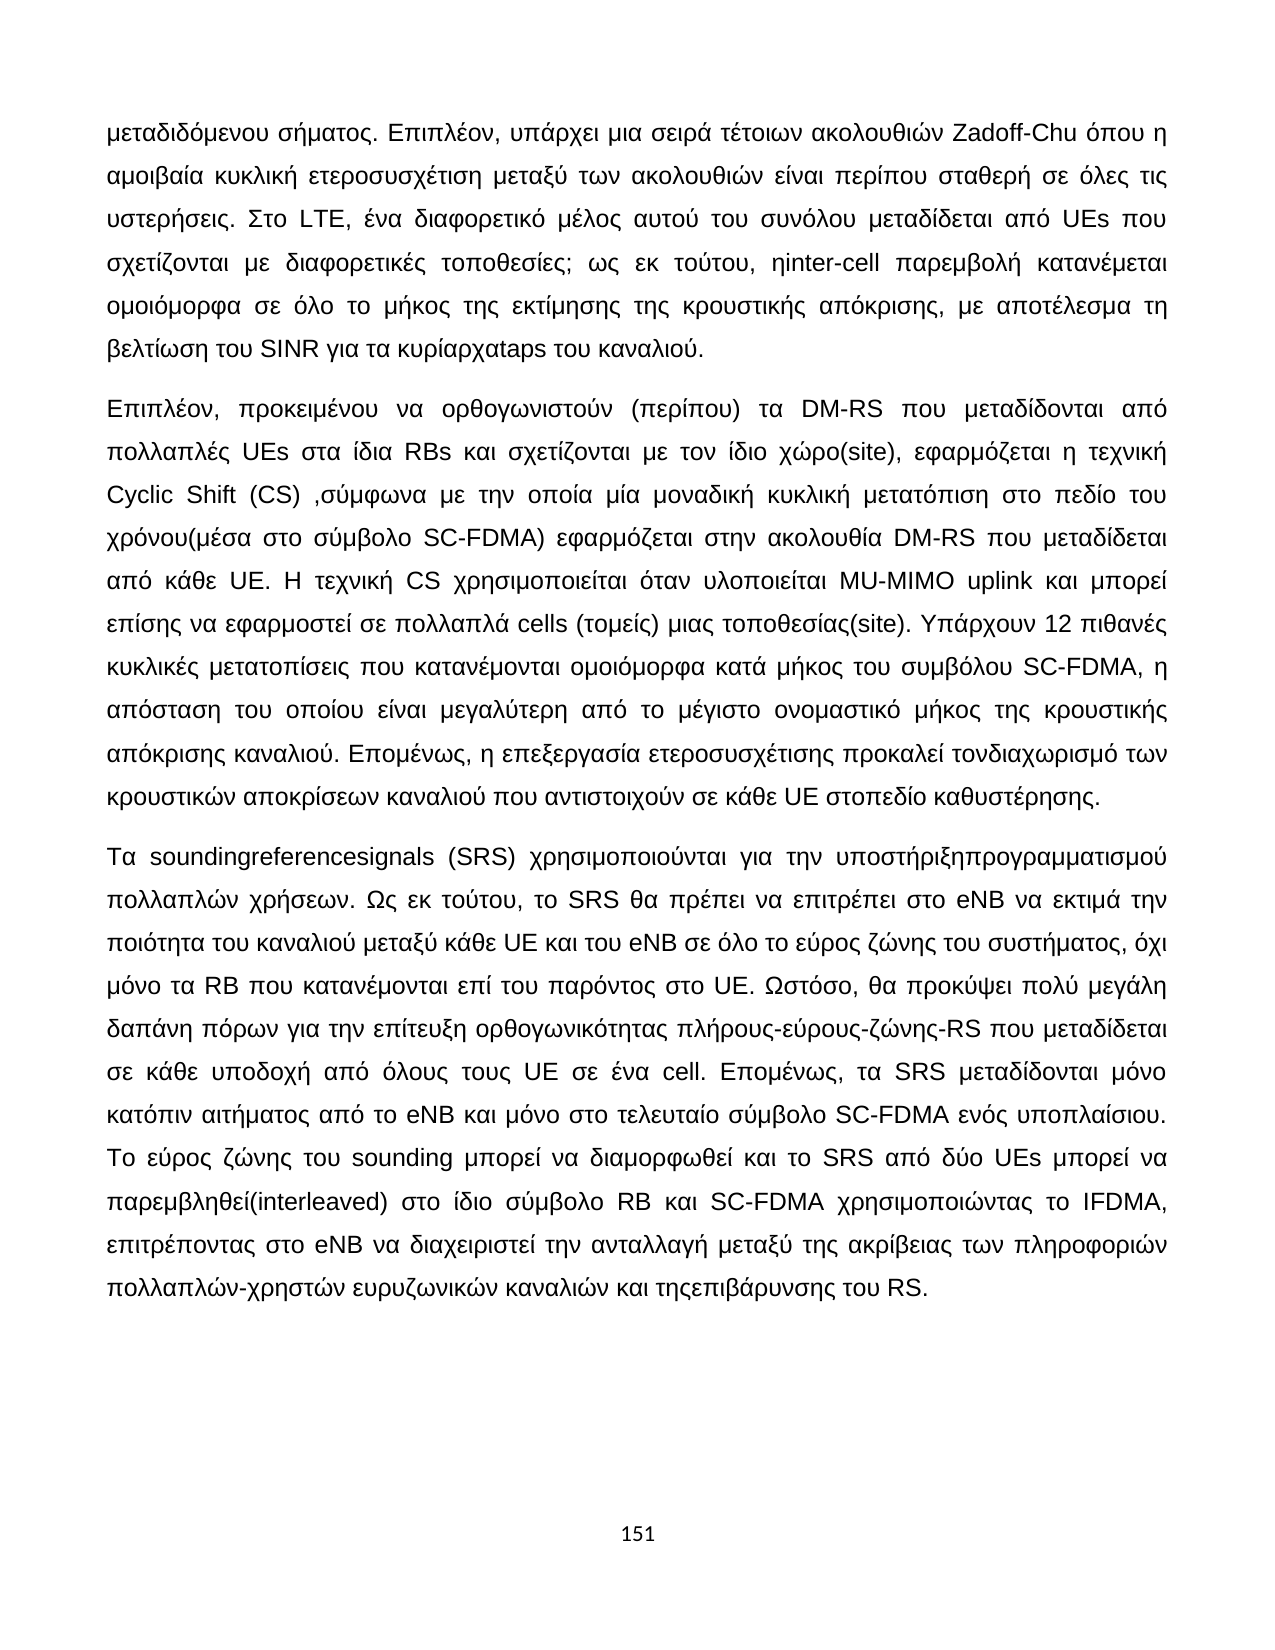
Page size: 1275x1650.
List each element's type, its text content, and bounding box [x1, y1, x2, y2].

text Τα soundingreferencesignals (SRS) χρησιμοποιούνται για την υποστήριξηπρογραμματισμού πολλαπλών χρήσεων. Ως εκ τούτου, το SRS θα πρέπει να επιτρέπει στο eNB να εκτιμά την ποιότητα του καναλιού μεταξύ κάθε UE και του eNB σε όλο το εύρος ζώνης του συστήματος, όχι μόνο τα RB που κατανέμονται επί του παρόντος στο UE. Ωστόσο, θα προκύψει πολύ μεγάλη δαπάνη πόρων για την επίτευξη ορθογωνικότητας πλήρους-εύρους-ζώνης-RS που μεταδίδεται σε κάθε υποδοχή από όλους τους UE σε ένα cell. Επομένως, τα SRS μεταδίδονται μόνο κατόπιν αιτήματος από το eNB και μόνο στο τελευταίο σύμβολο SC-FDMA ενός υποπλαίσιου. Το εύρος ζώνης του sounding μπορεί να διαμορφωθεί και το SRS από δύο UEs μπορεί να παρεμβληθεί(interleaved) στο ίδιο σύμβολο RB και SC-FDMA χρησιμοποιώντας το IFDMA, επιτρέποντας στο eNB να διαχειριστεί την ανταλλαγή μεταξύ της ακρίβειας των πληροφοριών πολλαπλών-χρηστών ευρυζωνικών καναλιών και τηςεπιβάρυνσης του RS. [106, 841, 1169, 1301]
text Επιπλέον, προκειμένου να ορθογωνιστούν (περίπου) τα DM-RS που μεταδίδονται από πολλαπλές UEs στα ίδια RBs και σχετίζονται με τον ίδιο χώρο(site), εφαρμόζεται η τεχνική Cyclic Shift (CS) ,σύμφωνα με την οποία μία μοναδική κυκλική μετατόπιση στο πεδίο του χρόνου(μέσα στο σύμβολο SC-FDMA) εφαρμόζεται στην ακολουθία DM-RS που μεταδίδεται από κάθε UE. Η τεχνική CS χρησιμοποιείται όταν υλοποιείται MU-MIMO uplink και μπορεί επίσης να εφαρμοστεί σε πολλαπλά cells (τομείς) μιας τοποθεσίας(site). Υπάρχουν 12 πιθανές κυκλικές μετατοπίσεις που κατανέμονται ομοιόμορφα κατά μήκος του συμβόλου SC-FDMA, η απόσταση του οποίου είναι μεγαλύτερη από το μέγιστο ονομαστικό μήκος της κρουστικής απόκρισης καναλιού. Επομένως, η επεξεργασία ετεροσυσχέτισης προκαλεί τονδιαχωρισμό των κρουστικών αποκρίσεων καναλιού που αντιστοιχούν σε κάθε UE στοπεδίο καθυστέρησης. [106, 393, 1169, 810]
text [106, 118, 1169, 362]
